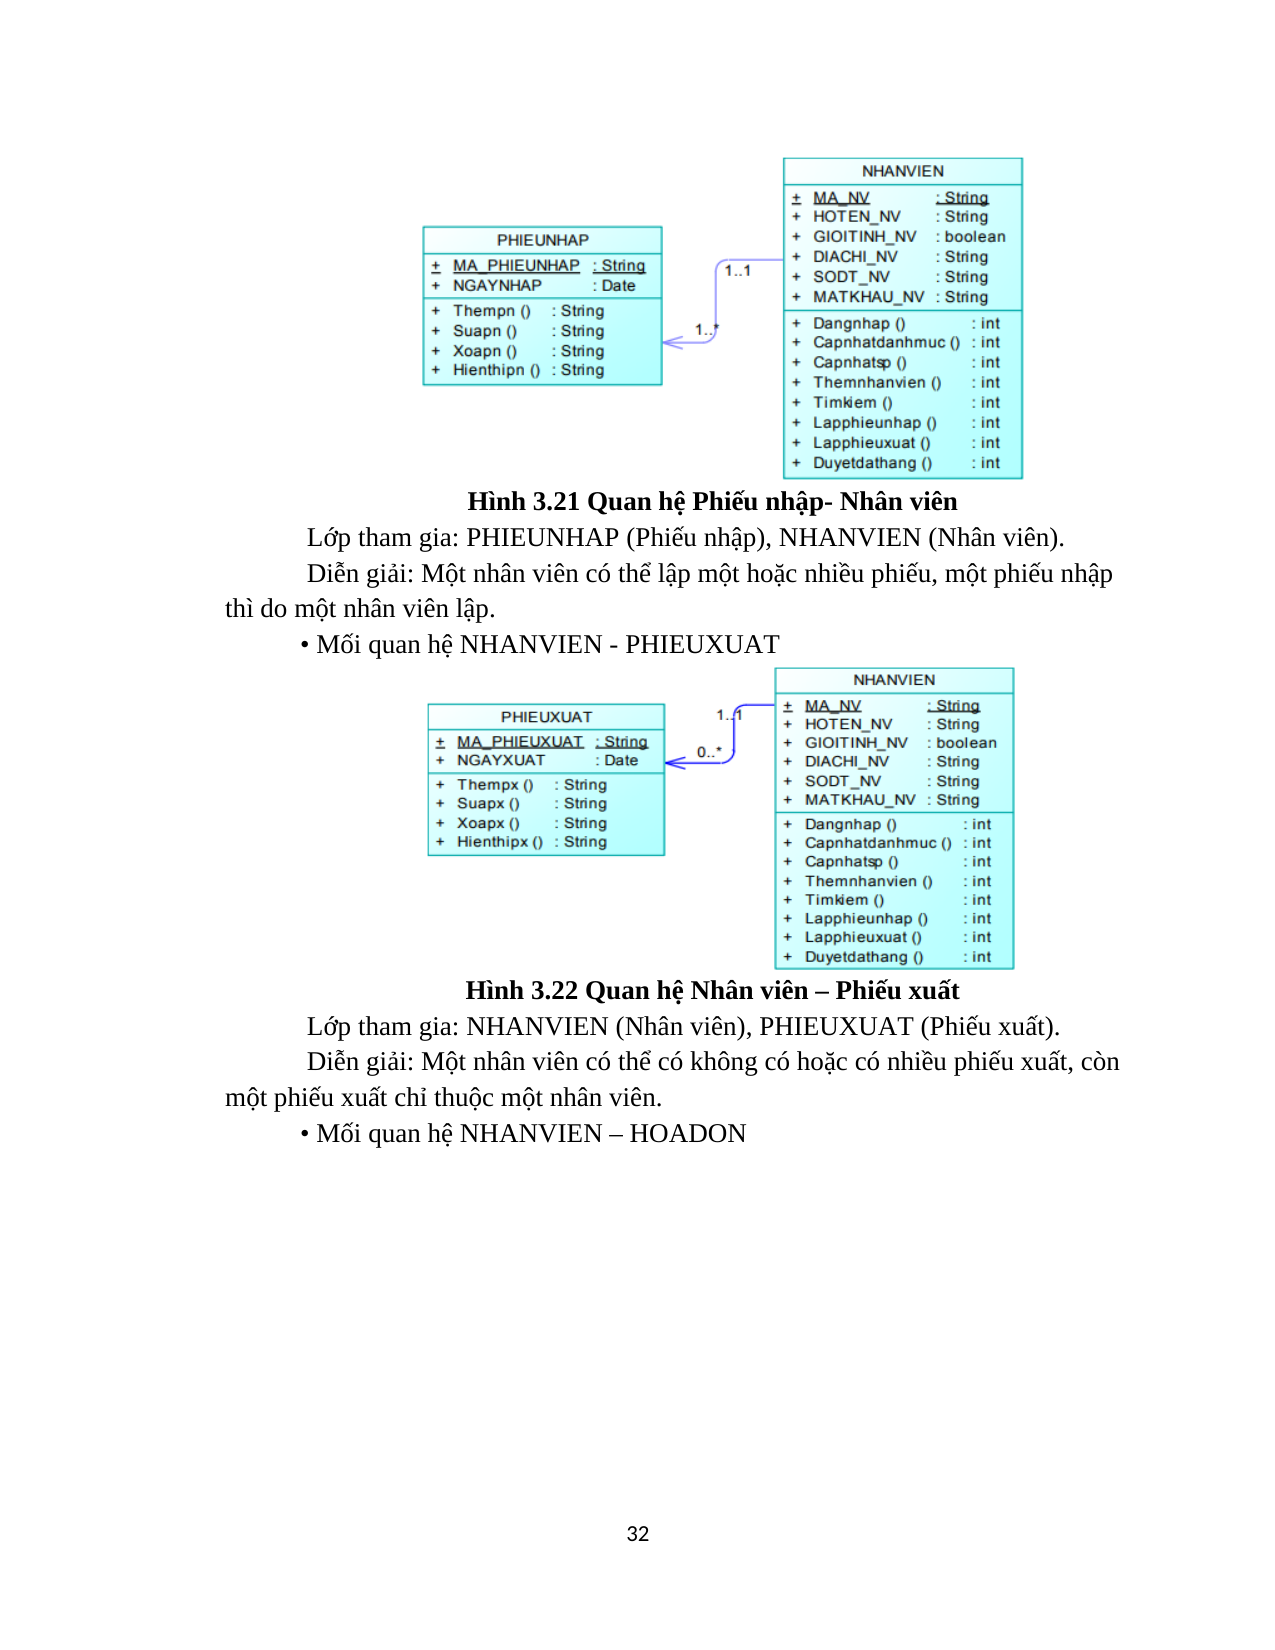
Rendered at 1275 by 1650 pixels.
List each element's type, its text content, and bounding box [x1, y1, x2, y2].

list Lớp tham gia: PHIEUNHAP (Phiếu nhập), NHANVIEN (Nhân viên). [225, 521, 1125, 552]
list • Mối quan hệ NHANVIEN – HOADON [225, 1117, 1125, 1148]
list Lớp tham gia: NHANVIEN (Nhân viên), PHIEUXUAT (Phiếu xuất). [225, 1010, 1125, 1041]
picture [409, 664, 1016, 970]
list Diễn giải: Một nhân viên có thể lập một hoặc nhiều phiếu, một phiếu nhập thì do một nhân viên lập. [225, 557, 1125, 624]
picture [400, 150, 1025, 482]
list • Mối quan hệ NHANVIEN - PHIEUXUAT [225, 628, 1125, 659]
list Hình 3.21 Quan hệ Phiếu nhập- Nhân viên [225, 485, 1125, 517]
list Diễn giải: Một nhân viên có thể có không có hoặc có nhiều phiếu xuất, còn một phiếu xuất chỉ thuộc một nhân viên. [225, 1046, 1125, 1112]
list Hình 3.22 Quan hệ Nhân viên – Phiếu xuất [225, 974, 1125, 1005]
